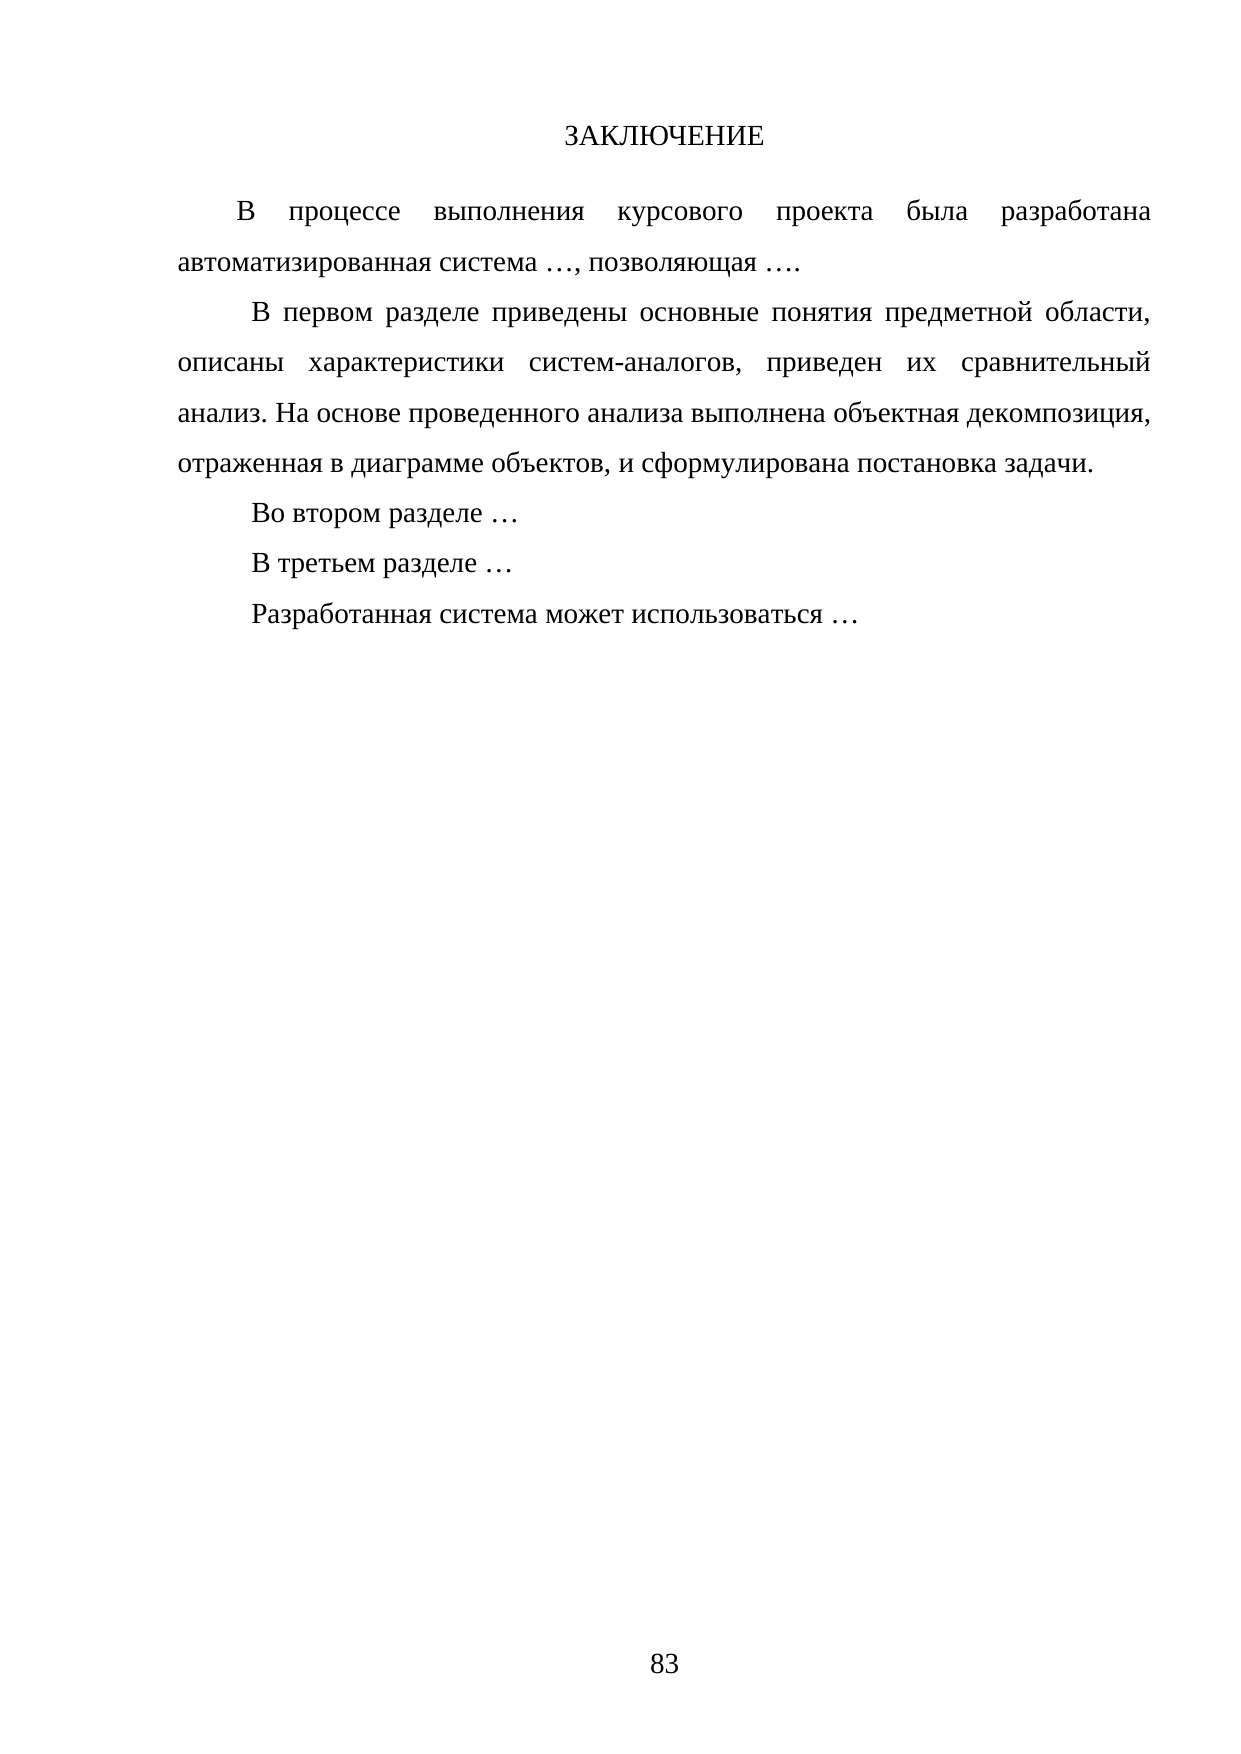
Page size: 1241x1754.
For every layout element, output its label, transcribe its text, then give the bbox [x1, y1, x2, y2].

text Разработанная система может использоваться … [177, 596, 1152, 629]
text В первом разделе приведены основные понятия предметной области, описаны характеристики систем-аналогов, приведен их сравнительный анализ. На основе проведенного анализа выполнена объектная декомпозиция, отраженная в диаграмме объектов, и сформулирована постановка задачи. [177, 294, 1152, 478]
text В процессе выполнения курсового проекта была разработана автоматизированная система …, позволяющая …. [177, 193, 1152, 277]
text В третьем разделе … [177, 546, 1152, 579]
text ЗАКЛЮЧЕНИЕ [177, 118, 1152, 152]
text Во втором разделе … [177, 495, 1152, 529]
